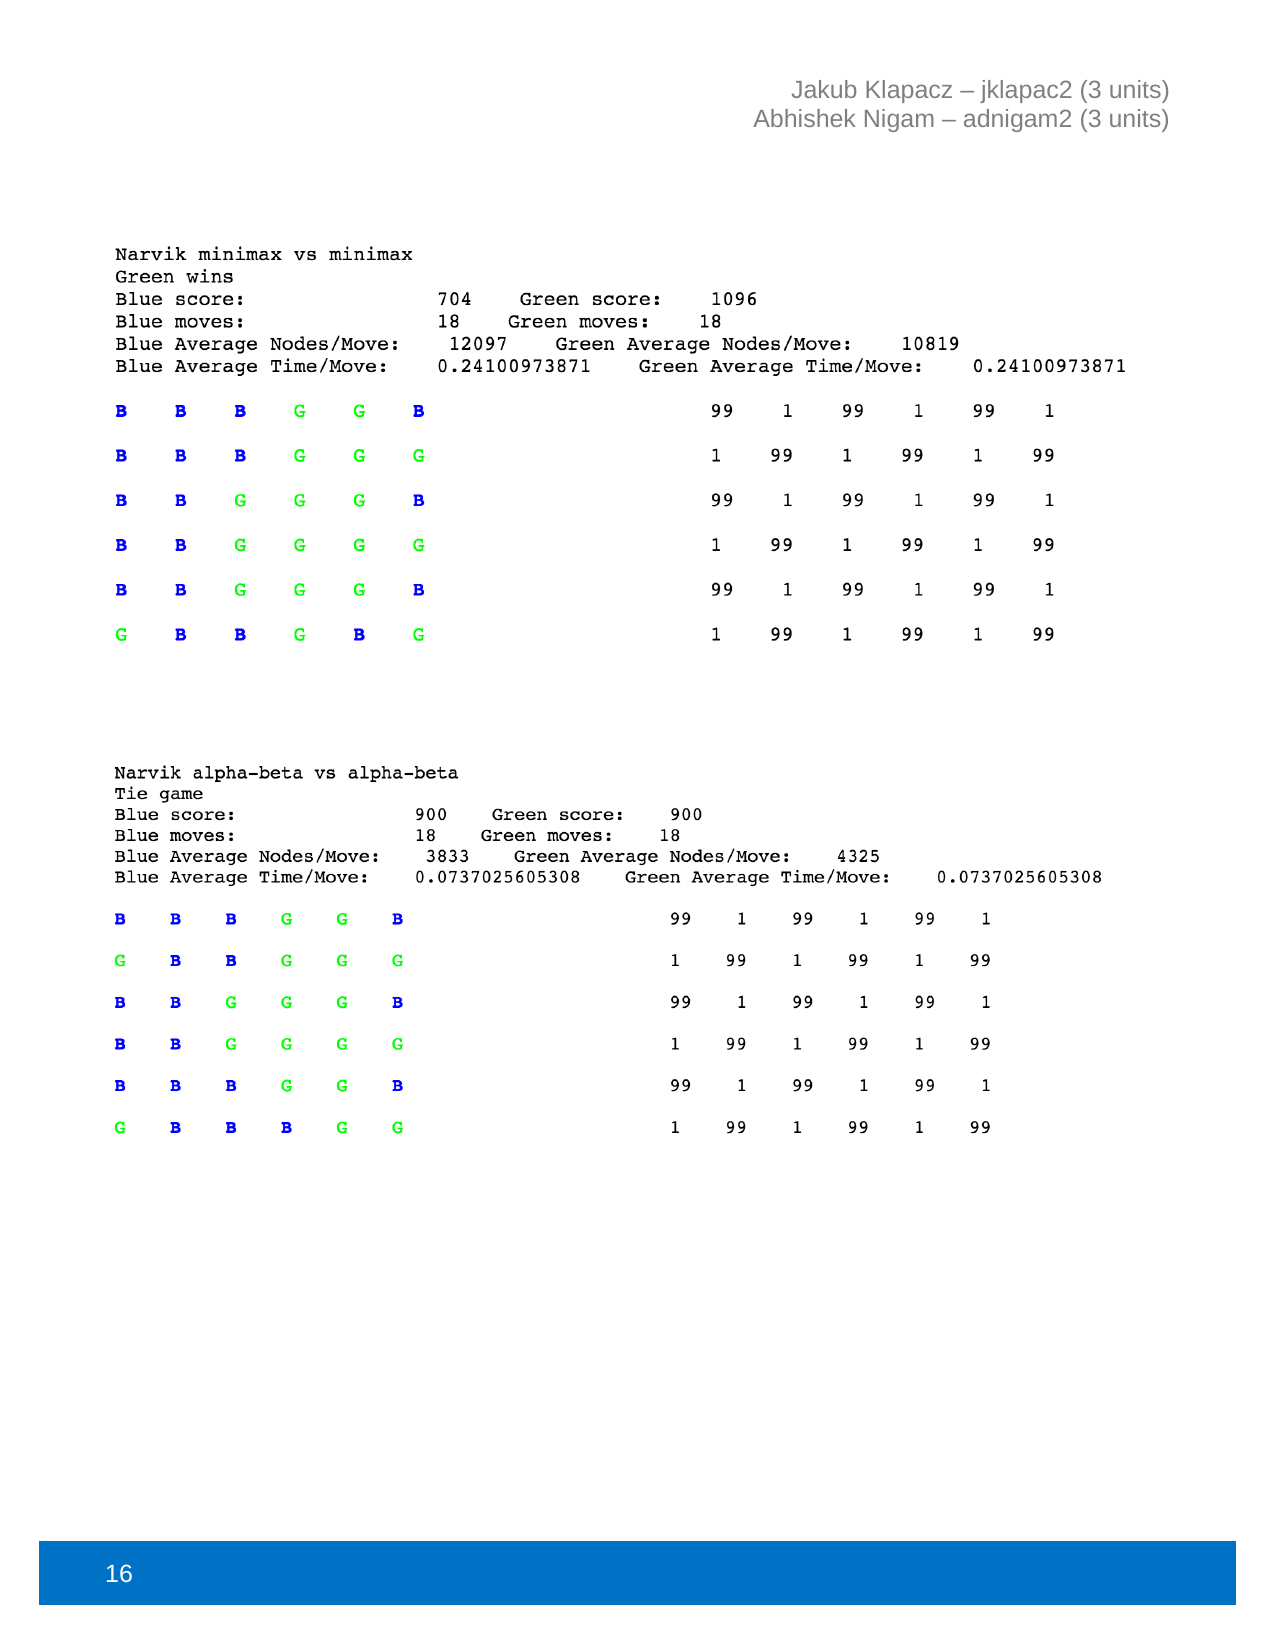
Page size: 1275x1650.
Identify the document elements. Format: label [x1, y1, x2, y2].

picture [105, 214, 1170, 681]
picture [105, 728, 1170, 1164]
